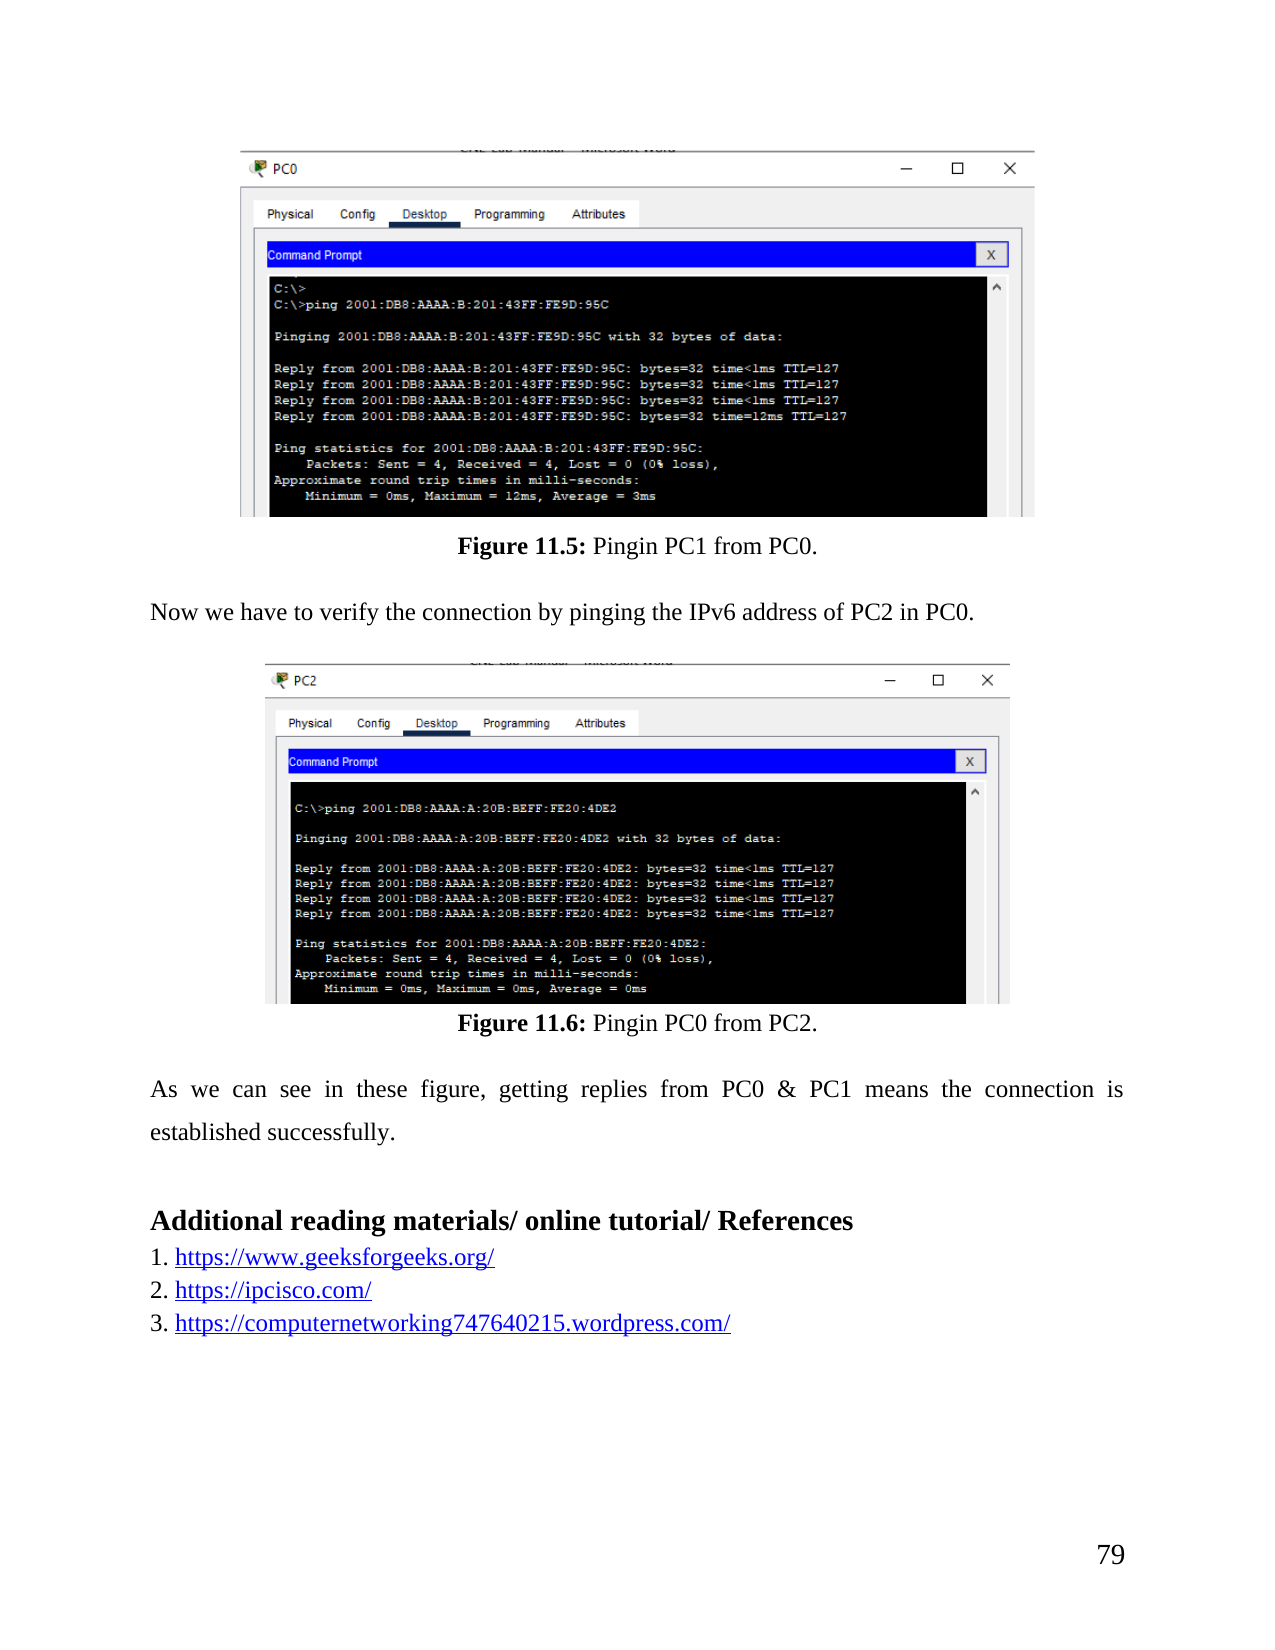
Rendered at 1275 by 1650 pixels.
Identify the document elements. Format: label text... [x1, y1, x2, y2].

text 3. https://computernetworking747640215.wordpress.com/ [150, 1308, 1125, 1337]
picture [265, 663, 1010, 1004]
text 1. https://www.geeksforgeeks.org/ [150, 1242, 1125, 1271]
text Additional reading materials/ online tutorial/ References [150, 1203, 1125, 1237]
text 2. https://ipcisco.com/ [150, 1275, 1125, 1304]
text Figure 11.5: Pingin PC1 from PC0. [150, 531, 1125, 560]
text Now we have to verify the connection by pinging the IPv6 address of PC2 in PC0. [150, 597, 1125, 626]
picture [240, 150, 1035, 517]
text As we can see in these figure, getting replies from PC0 & PC1 means the connection is established successfully. [150, 1074, 1125, 1146]
text Figure 11.6: Pingin PC0 from PC2. [150, 1008, 1125, 1037]
